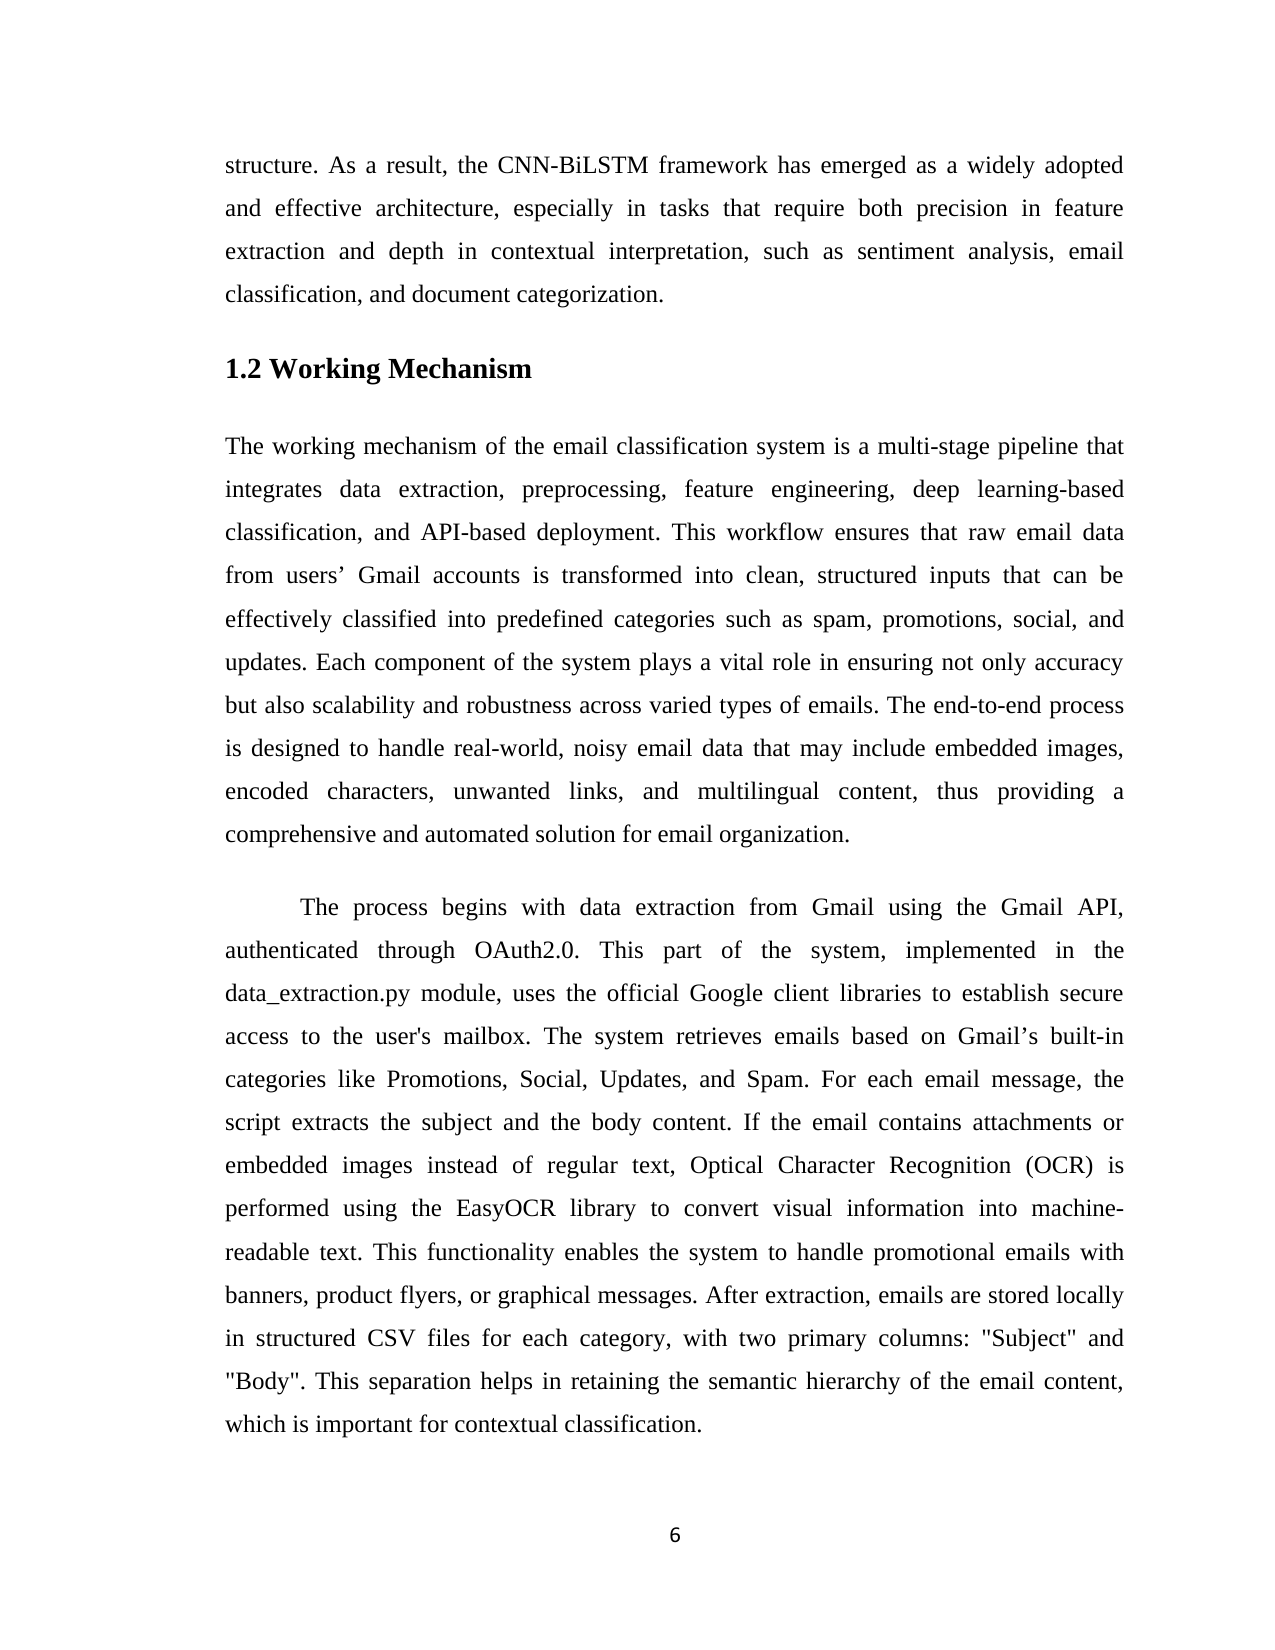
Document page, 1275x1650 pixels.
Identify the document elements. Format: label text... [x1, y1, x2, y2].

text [225, 150, 1125, 308]
text The working mechanism of the email classification system is a multi-stage pipeline that integrates data extraction, preprocessing, feature engineering, deep learning-based classification, and API-based deployment. This workflow ensures that raw email data from users’ Gmail accounts is transformed into clean, structured inputs that can be effectively classified into predefined categories such as spam, promotions, social, and updates. Each component of the system plays a vital role in ensuring not only accuracy but also scalability and robustness across varied types of emails. The end-to-end process is designed to handle real-world, noisy email data that may include embedded images, encoded characters, unwanted links, and multilingual content, thus providing a comprehensive and automated solution for email organization. [225, 431, 1125, 848]
text The process begins with data extraction from Gmail using the Gmail API, authenticated through OAuth2.0. This part of the system, implemented in the data_extraction.py module, uses the official Google client libraries to establish secure access to the user's mailbox. The system retrieves emails based on Gmail’s built-in categories like Promotions, Social, Updates, and Spam. For each email message, the script extracts the subject and the body content. If the email contains attachments or embedded images instead of regular text, Optical Character Recognition (OCR) is performed using the EasyOCR library to convert visual information into machine-readable text. This functionality enables the system to handle promotional emails with banners, product flyers, or graphical messages. After extraction, emails are stored locally in structured CSV files for each category, with two primary columns: "Subject" and "Body". This separation helps in retaining the semantic hierarchy of the email content, which is important for contextual classification. [225, 892, 1125, 1438]
list Working Mechanism [225, 352, 1125, 385]
